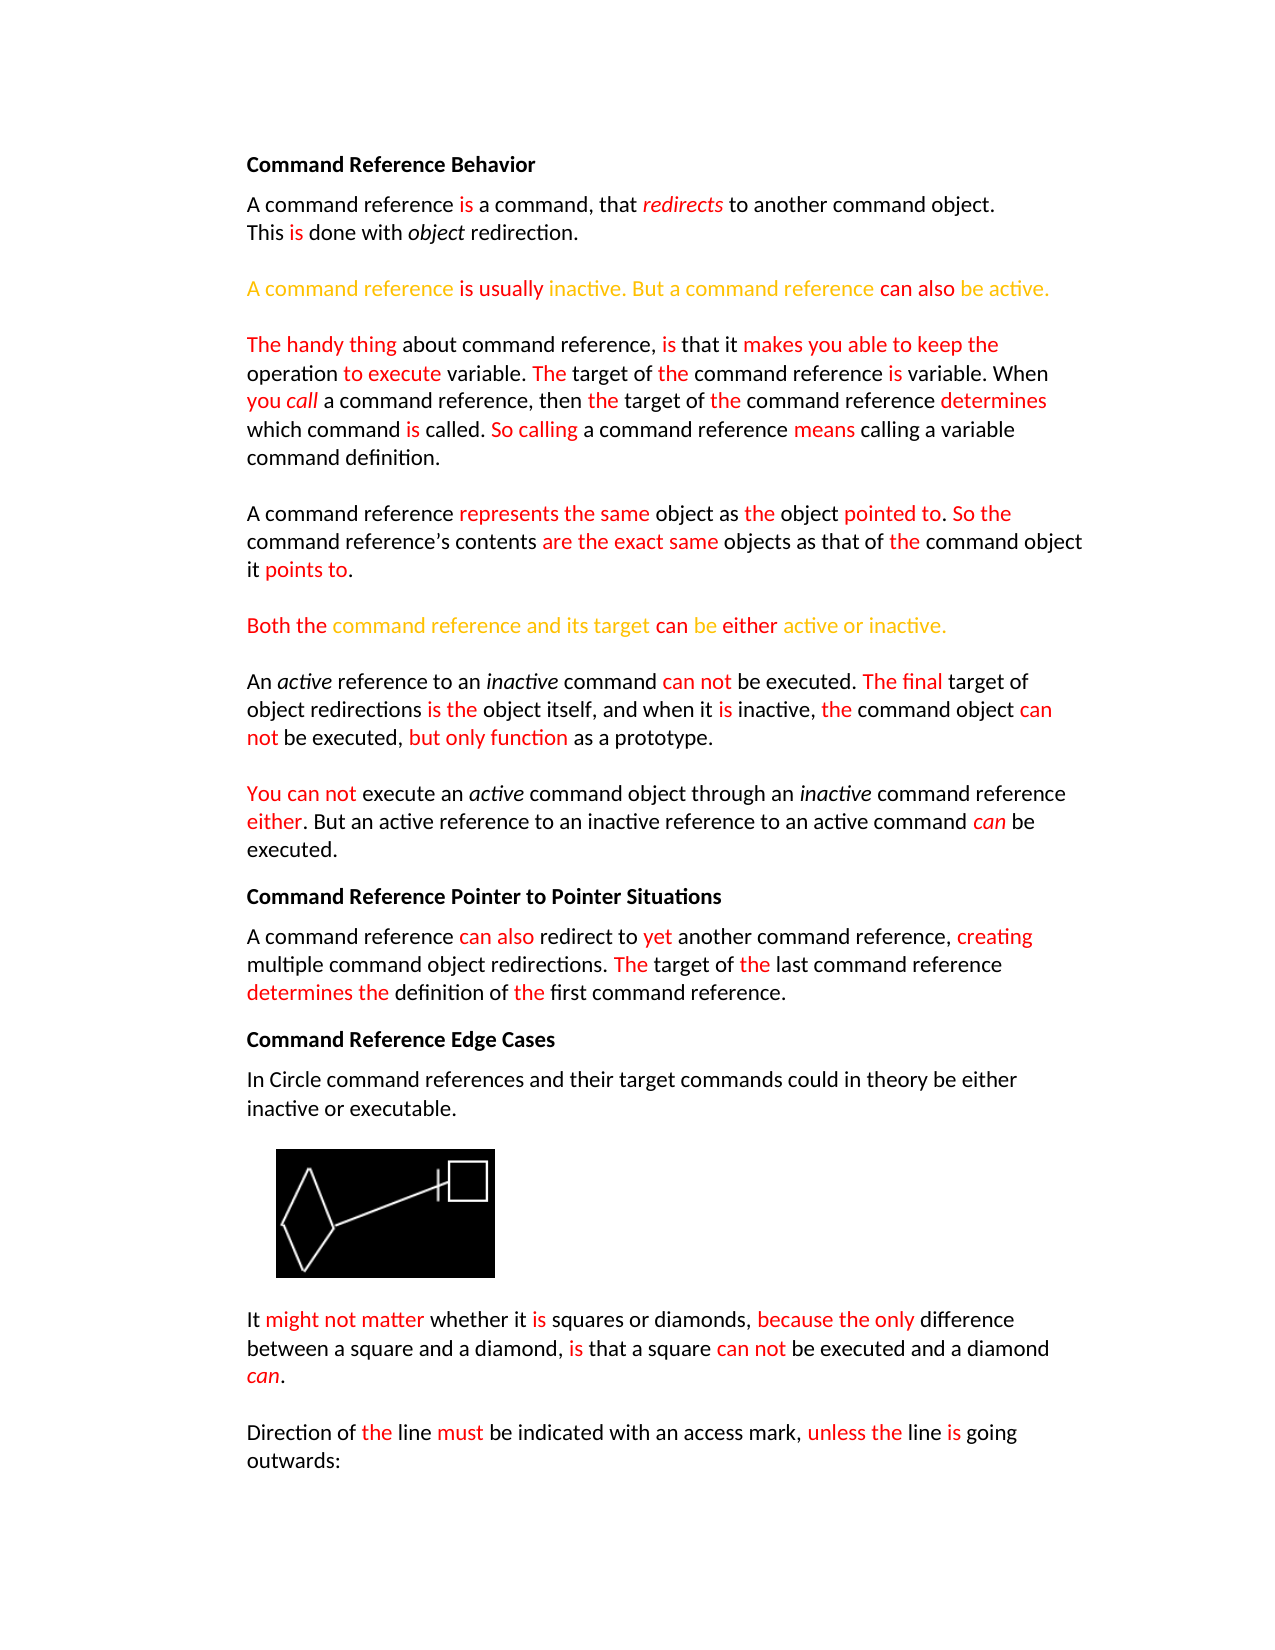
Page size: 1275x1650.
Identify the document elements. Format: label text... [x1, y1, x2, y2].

text You can not execute an active command object through an inactive command reference either. But an active reference to an inactive reference to an active command can be executed. [247, 779, 1087, 863]
text The handy thing about command reference, is that it makes you able to keep the operation to execute variable. The target of the command reference is variable. When you call a command reference, then the target of the command reference determines which command is called. So calling a command reference means calling a variable command definition. [247, 331, 1087, 471]
subtitle Command Reference Pointer to Pointer Situations [247, 882, 1087, 910]
text Direction of the line must be indicated with an access mark, unless the line is going outwards: [247, 1418, 1087, 1474]
text A command reference is a command, that redirects to another command object. [247, 191, 1087, 218]
text A command reference represents the same object as the object pointed to. So the command reference’s contents are the exact same objects as that of the command object it points to. [247, 499, 1087, 583]
text A command reference is usually inactive. But a command reference can also be active. [247, 274, 1087, 303]
text Both the command reference and its target can be either active or inactive. [247, 611, 1087, 639]
text In Circle command references and their target commands could in theory be either inactive or executable. [247, 1066, 1087, 1122]
picture [276, 1149, 495, 1278]
text A command reference can also redirect to yet another command reference, creating multiple command object redirections. The target of the last command reference determines the definition of the first command reference. [247, 922, 1087, 1006]
subtitle Command Reference Behavior [247, 150, 1087, 178]
text An active reference to an inactive command can not be executed. The final target of object redirections is the object itself, and when it is inactive, the command object can not be executed, but only function as a prototype. [247, 667, 1087, 751]
subtitle Command Reference Edge Cases [247, 1025, 1087, 1053]
text It might not matter whether it is squares or diamonds, because the only difference between a square and a diamond, is that a square can not be executed and a diamond can. [247, 1306, 1087, 1390]
text This is done with object redirection. [247, 218, 1087, 247]
